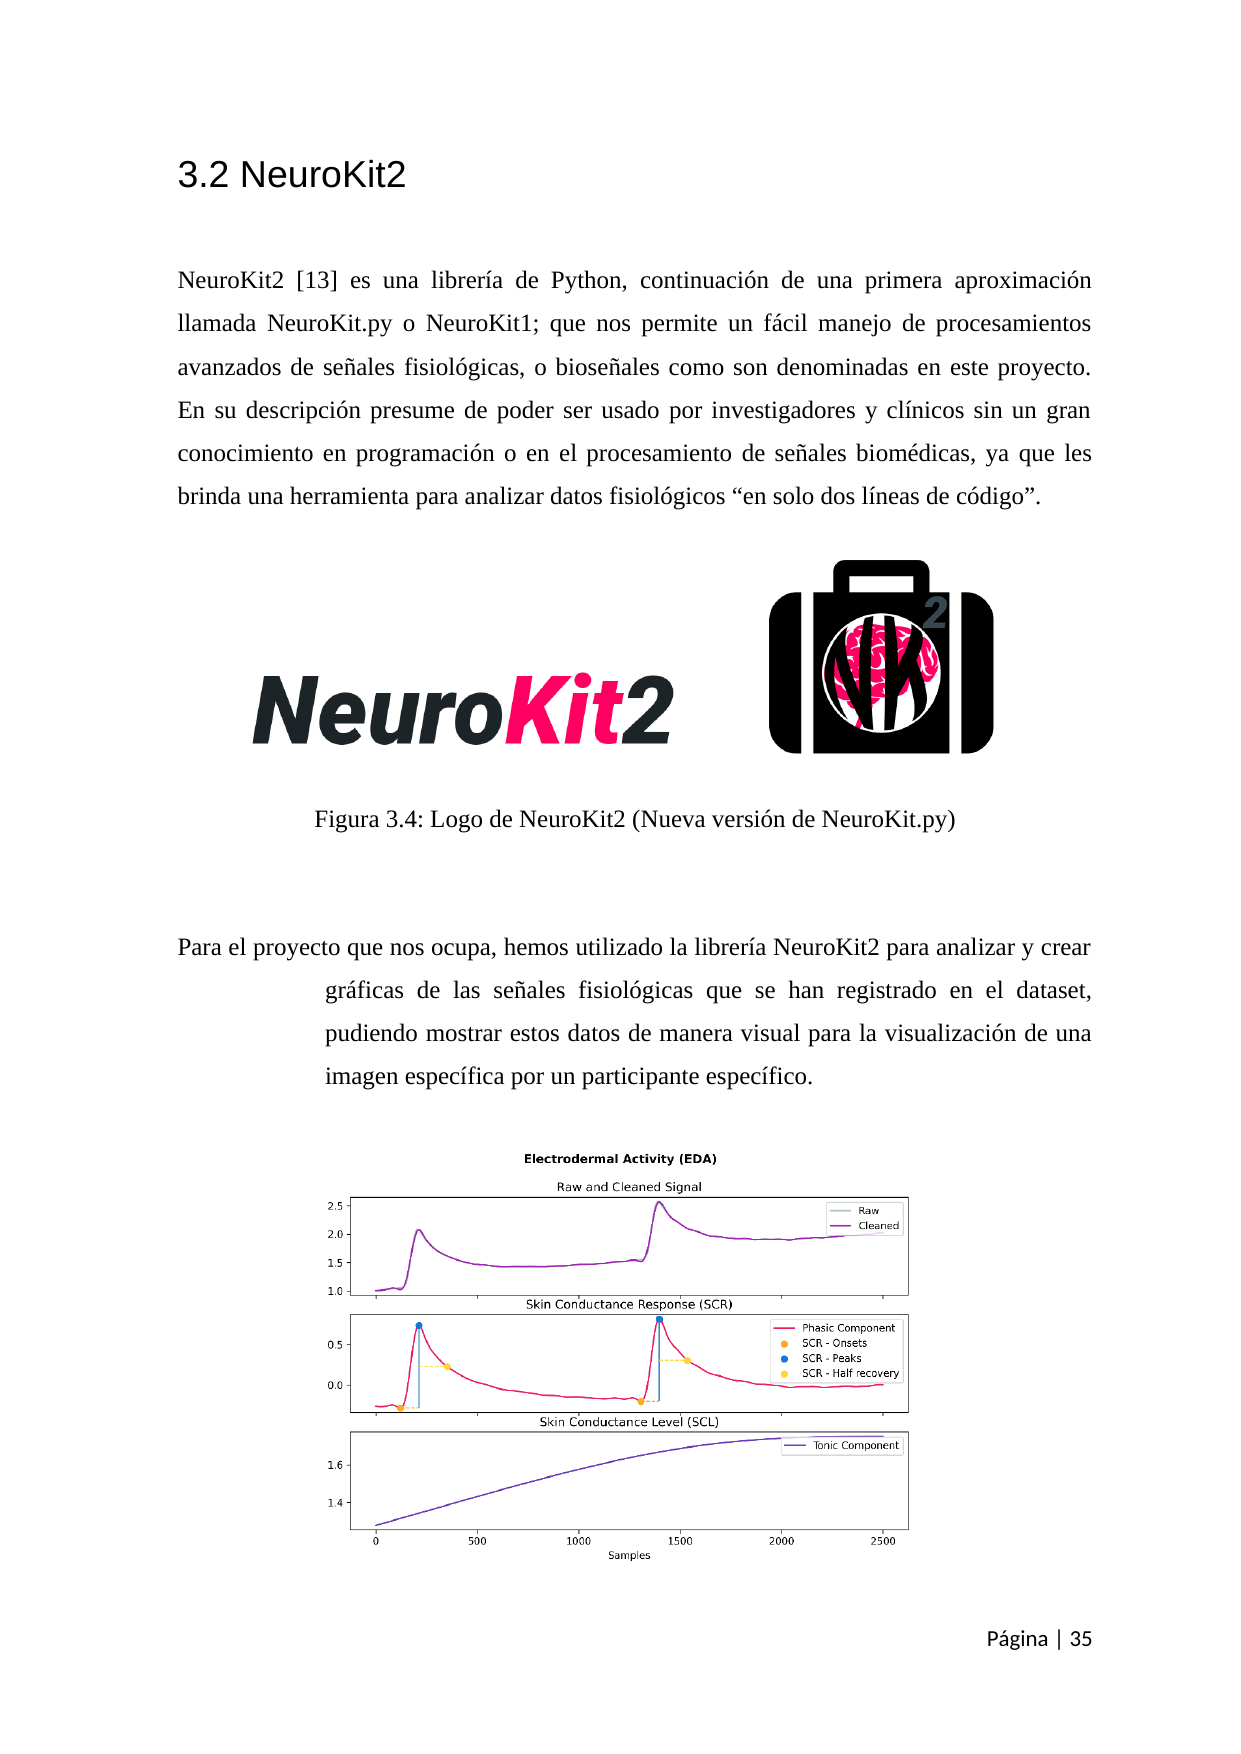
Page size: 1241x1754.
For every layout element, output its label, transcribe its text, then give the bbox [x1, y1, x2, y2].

text Para el proyecto que nos ocupa, hemos utilizado la librería NeuroKit2 para analizar y crear gráficas de las señales fisiológicas que se han registrado en el dataset, pudiendo mostrar estos datos de manera visual para la visualización de una imagen específica por un participante específico. [177, 932, 1092, 1090]
text NeuroKit2 [13] es una librería de Python, continuación de una primera aproximación llamada NeuroKit.py o NeuroKit1; que nos permite un fácil manejo de procesamientos avanzados de señales fisiológicas, o bioseñales como son denominadas en este proyecto. En su descripción presume de poder ser usado por investigadores y clínicos sin un gran conocimiento en programación o en el procesamiento de señales biomédicas, ya que les brinda una herramienta para analizar datos fisiológicos “en solo dos líneas de código”. [177, 265, 1092, 510]
picture [242, 559, 998, 754]
picture [260, 1145, 980, 1577]
subtitle 3.2 NeuroKit2 [177, 152, 1092, 195]
